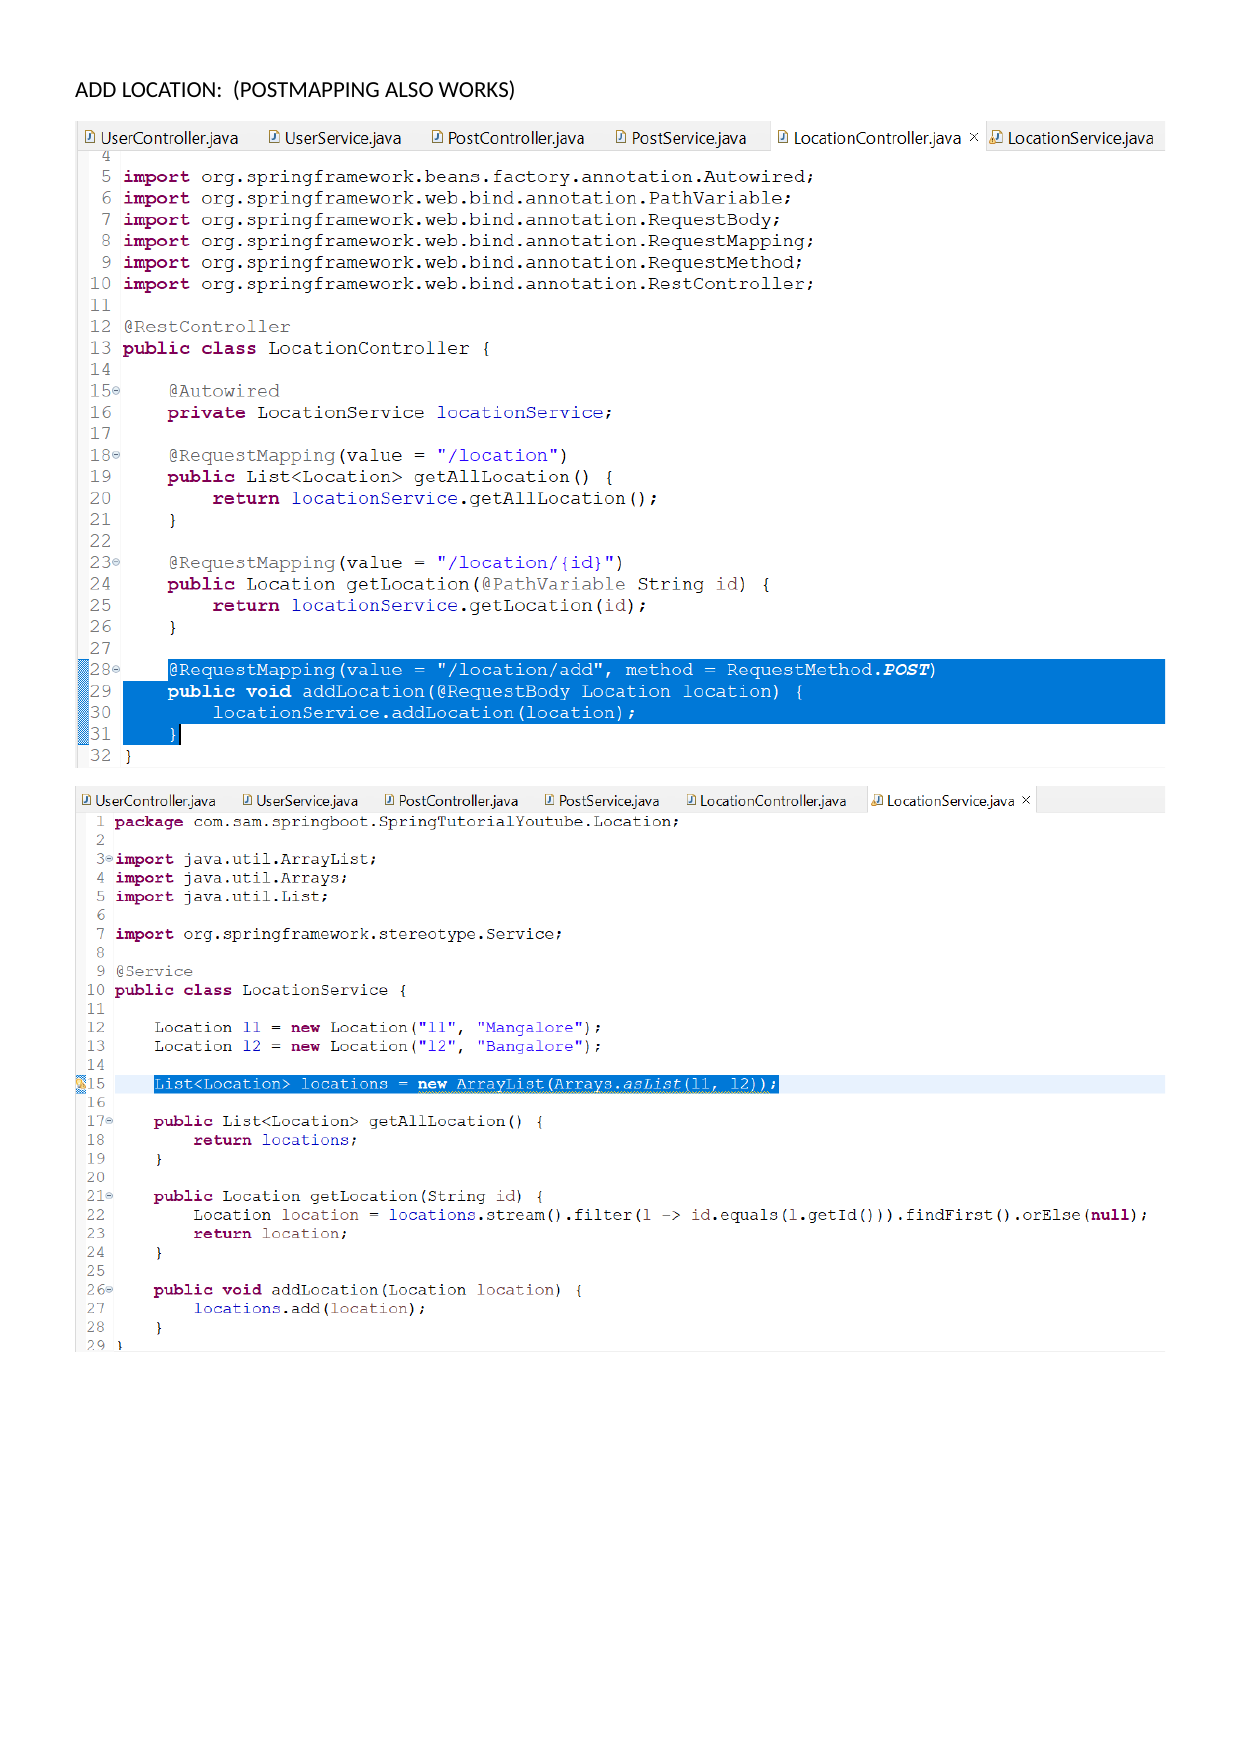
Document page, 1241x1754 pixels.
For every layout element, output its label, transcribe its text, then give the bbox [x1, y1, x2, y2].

picture [75, 121, 1166, 768]
text ADD LOCATION: (POSTMAPPING ALSO WORKS) [75, 75, 1165, 103]
picture [75, 786, 1166, 1352]
